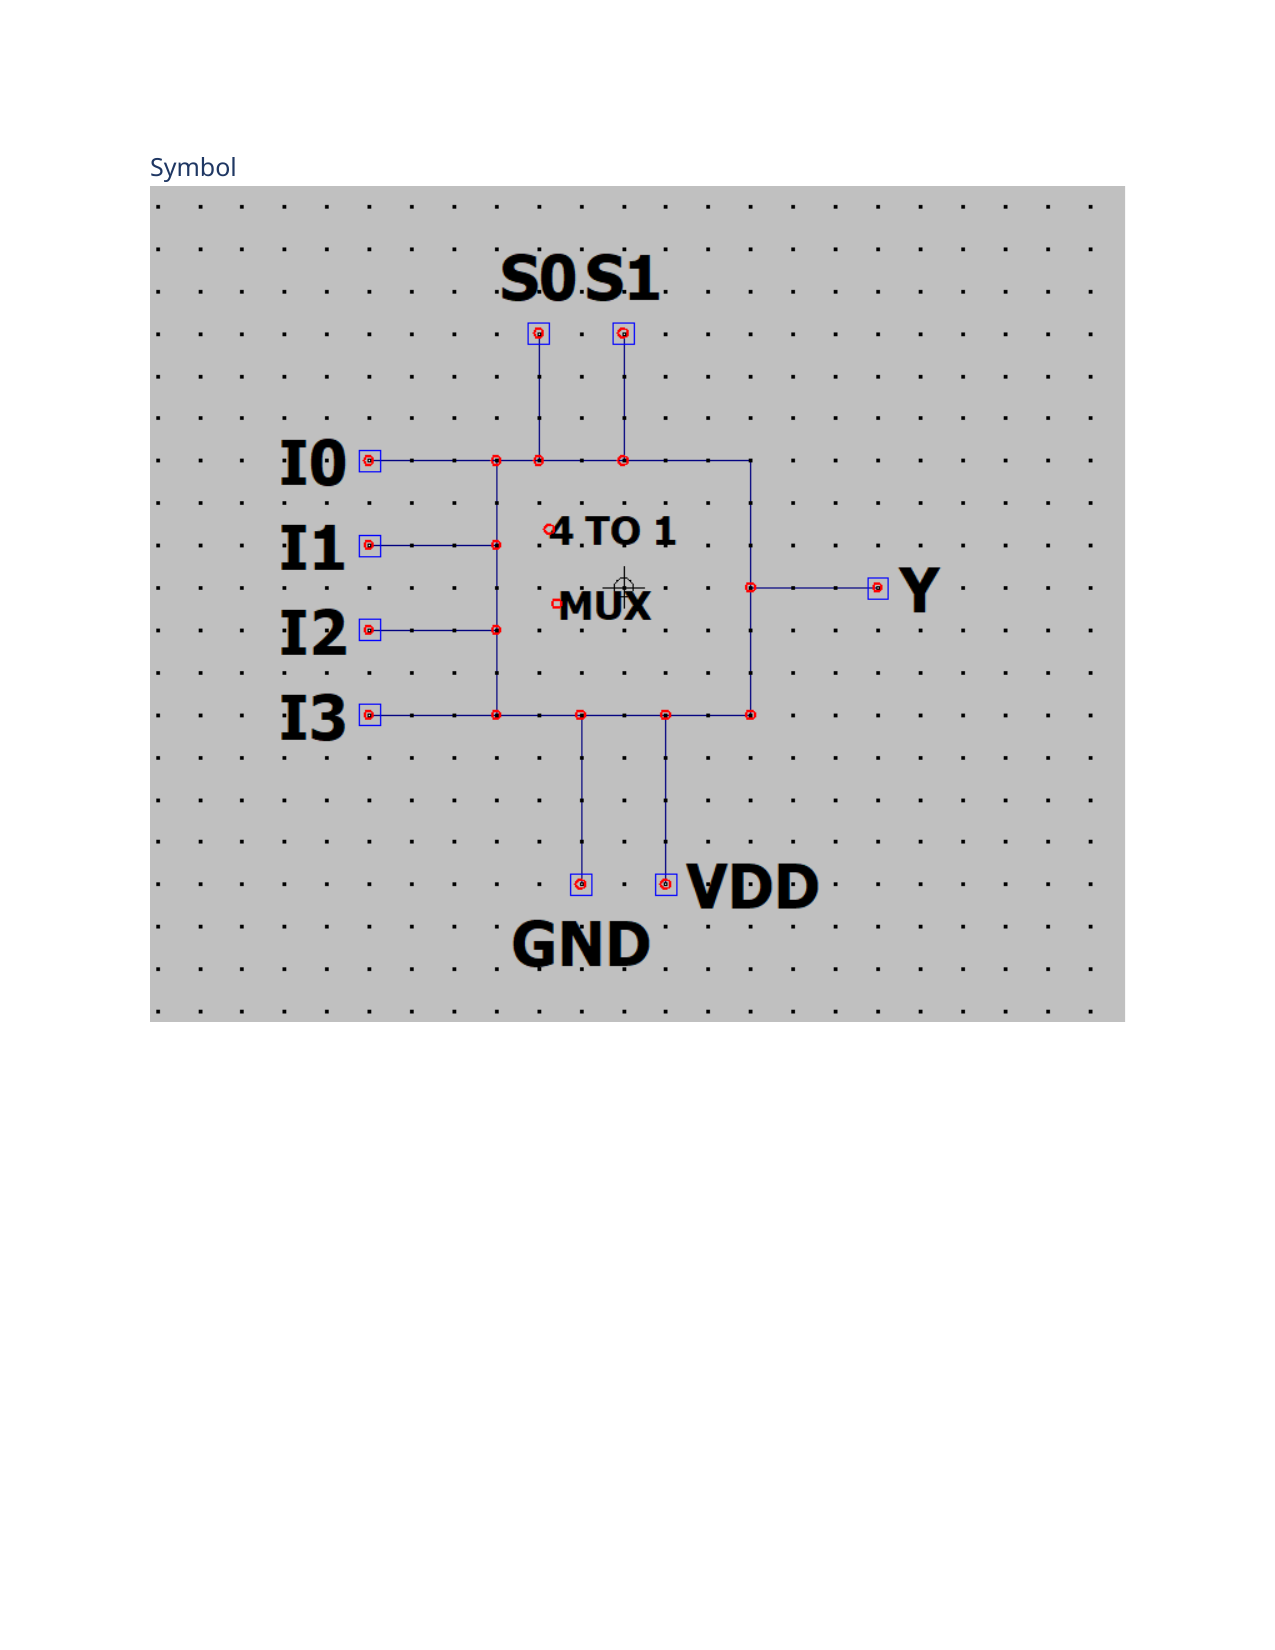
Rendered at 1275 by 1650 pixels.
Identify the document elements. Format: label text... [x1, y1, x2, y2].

subtitle Symbol [150, 150, 1125, 184]
picture [150, 186, 1125, 1022]
